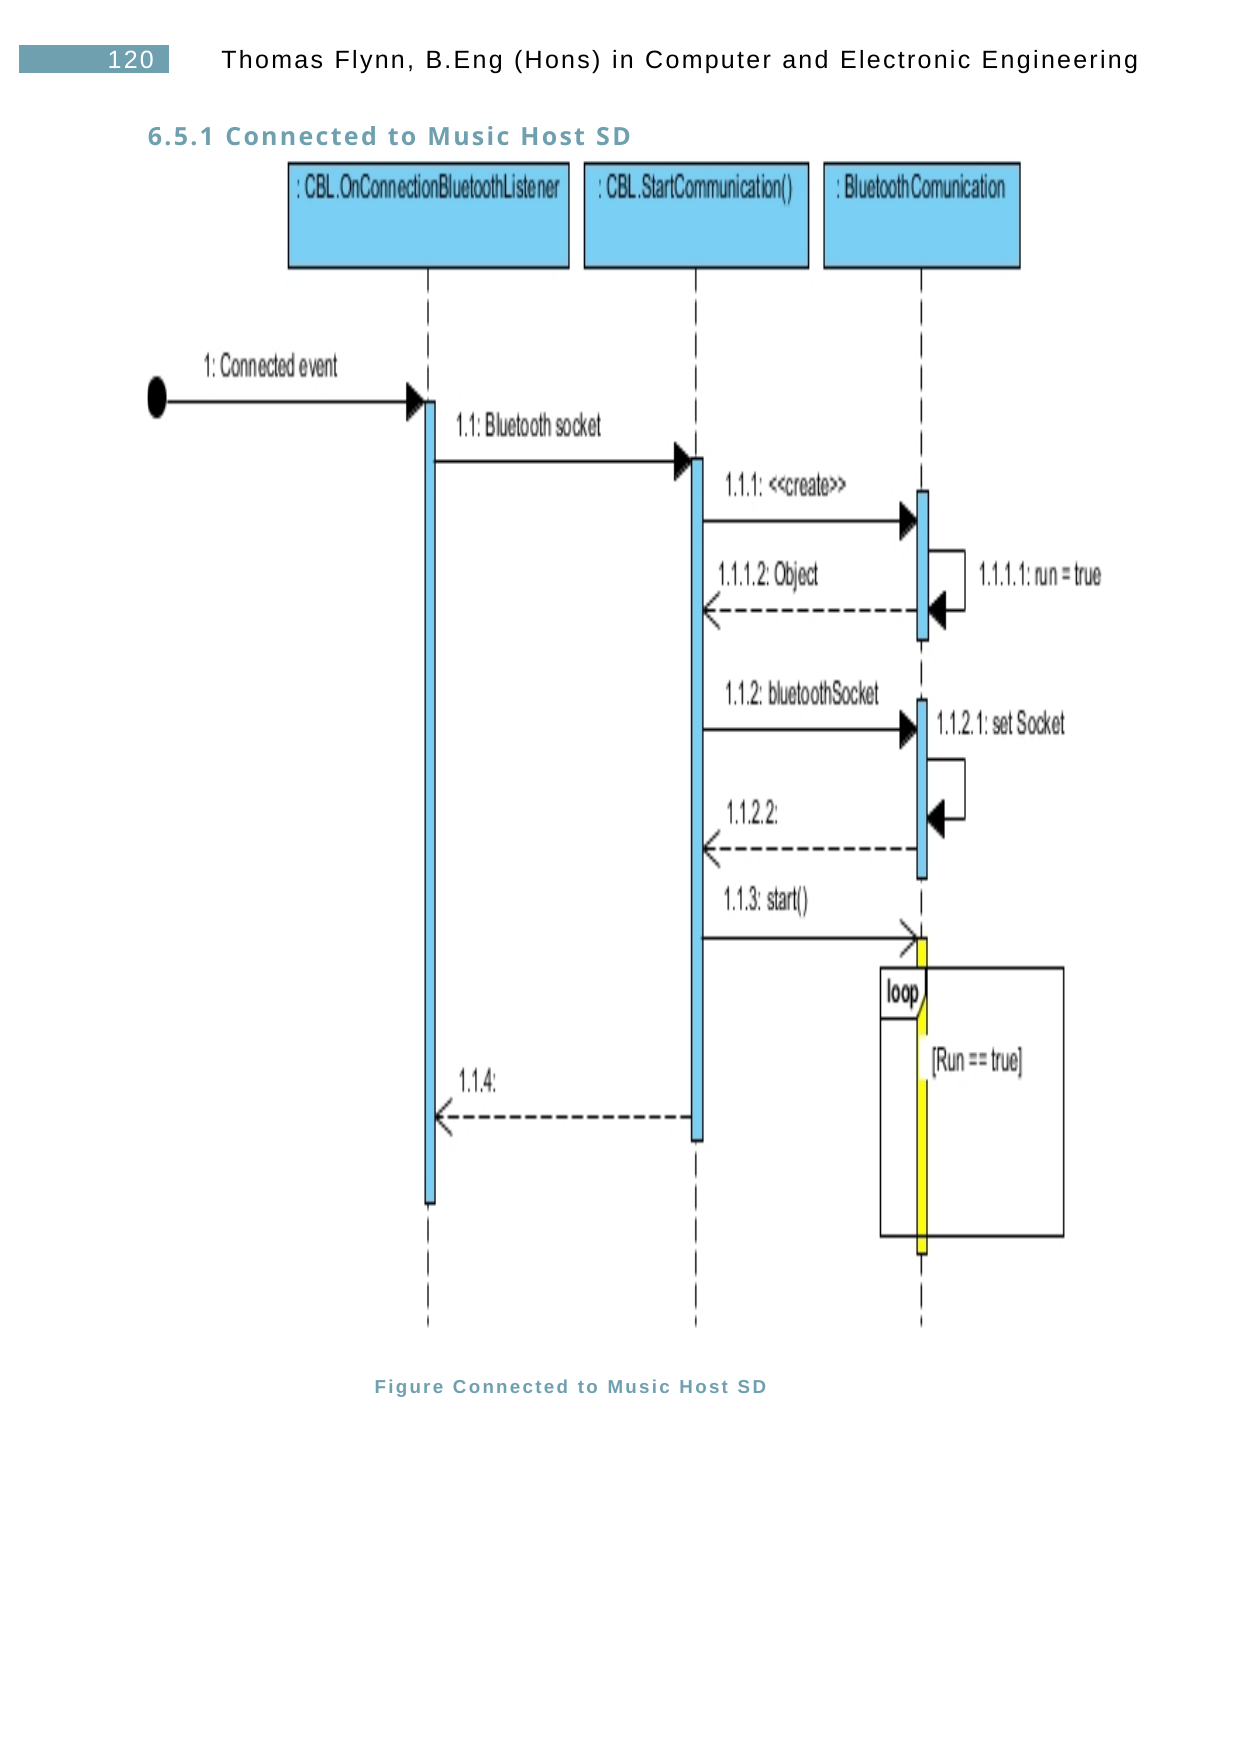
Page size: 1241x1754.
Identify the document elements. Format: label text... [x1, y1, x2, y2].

picture [147, 157, 1121, 1337]
subtitle 6.5.1 Connected to Music Host SD [148, 118, 1122, 152]
